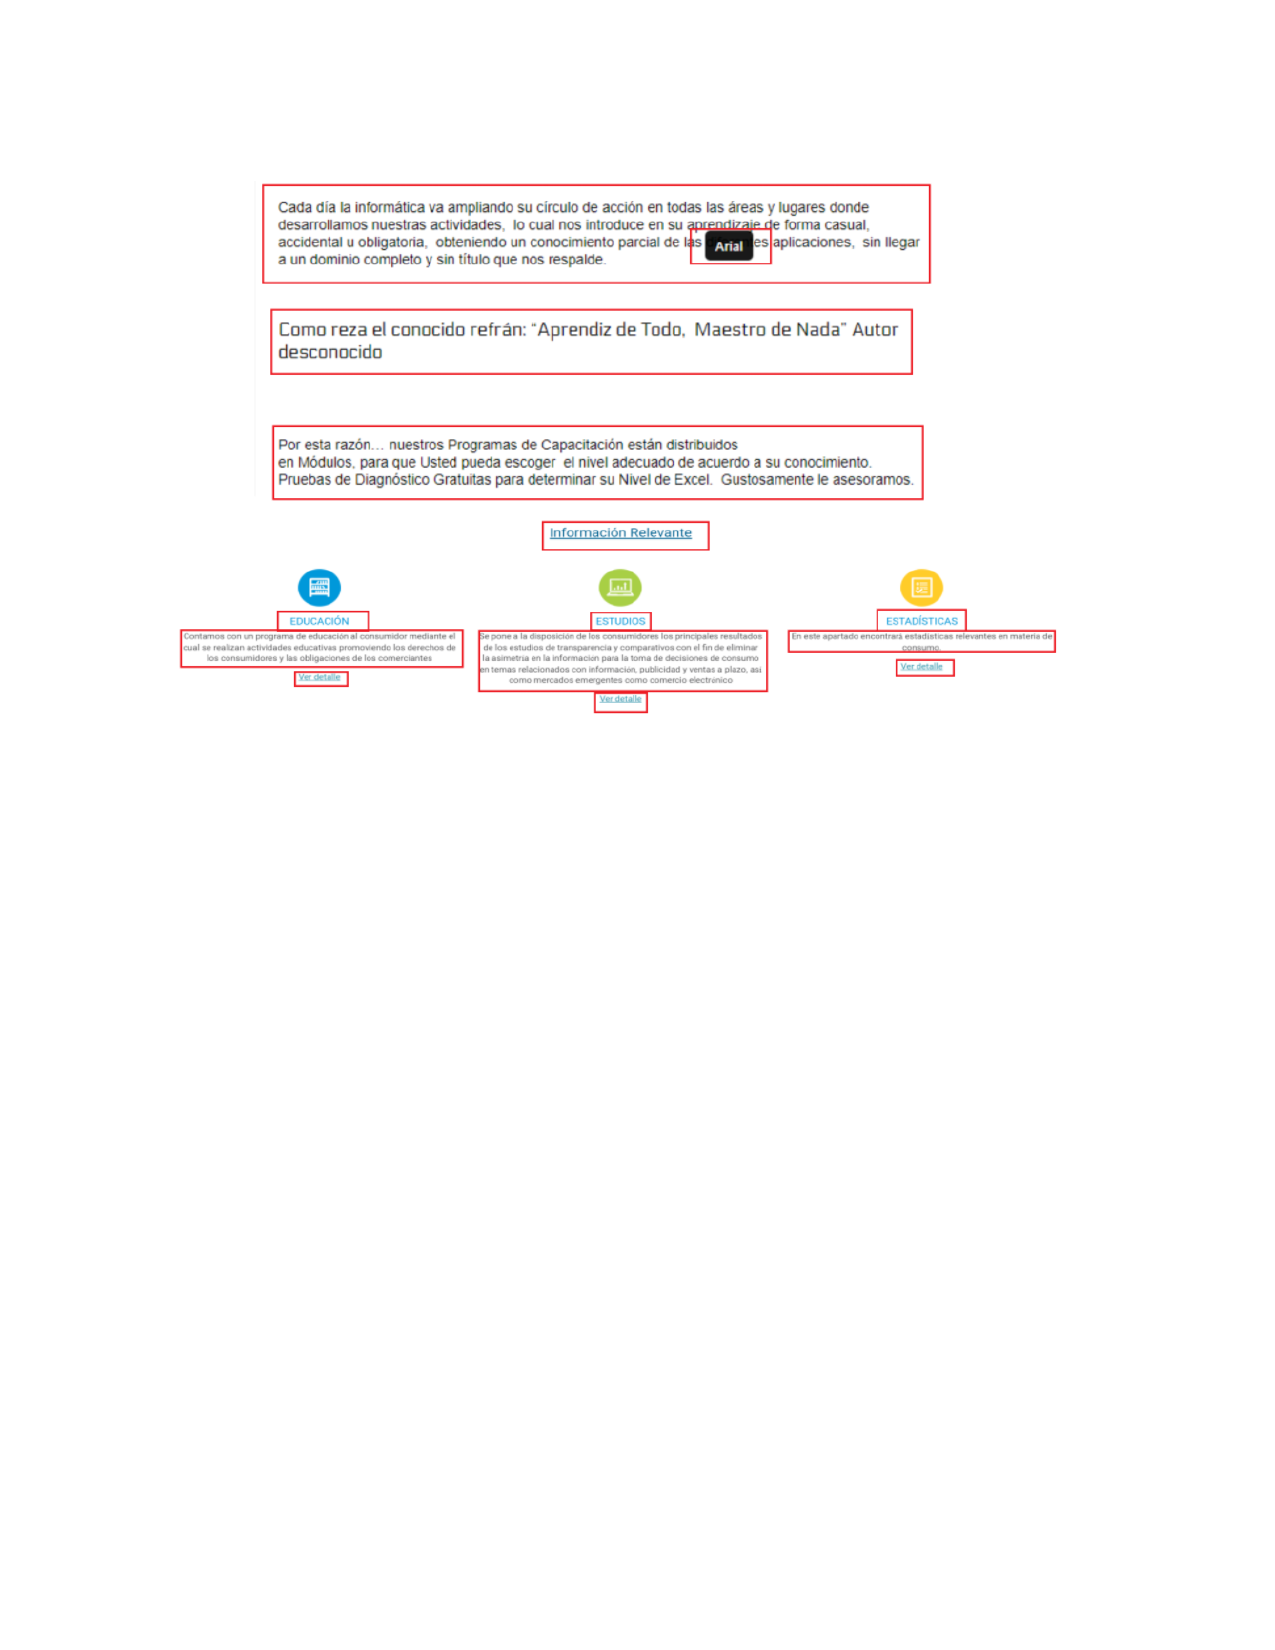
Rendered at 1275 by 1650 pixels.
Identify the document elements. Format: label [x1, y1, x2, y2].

picture [167, 181, 1058, 713]
